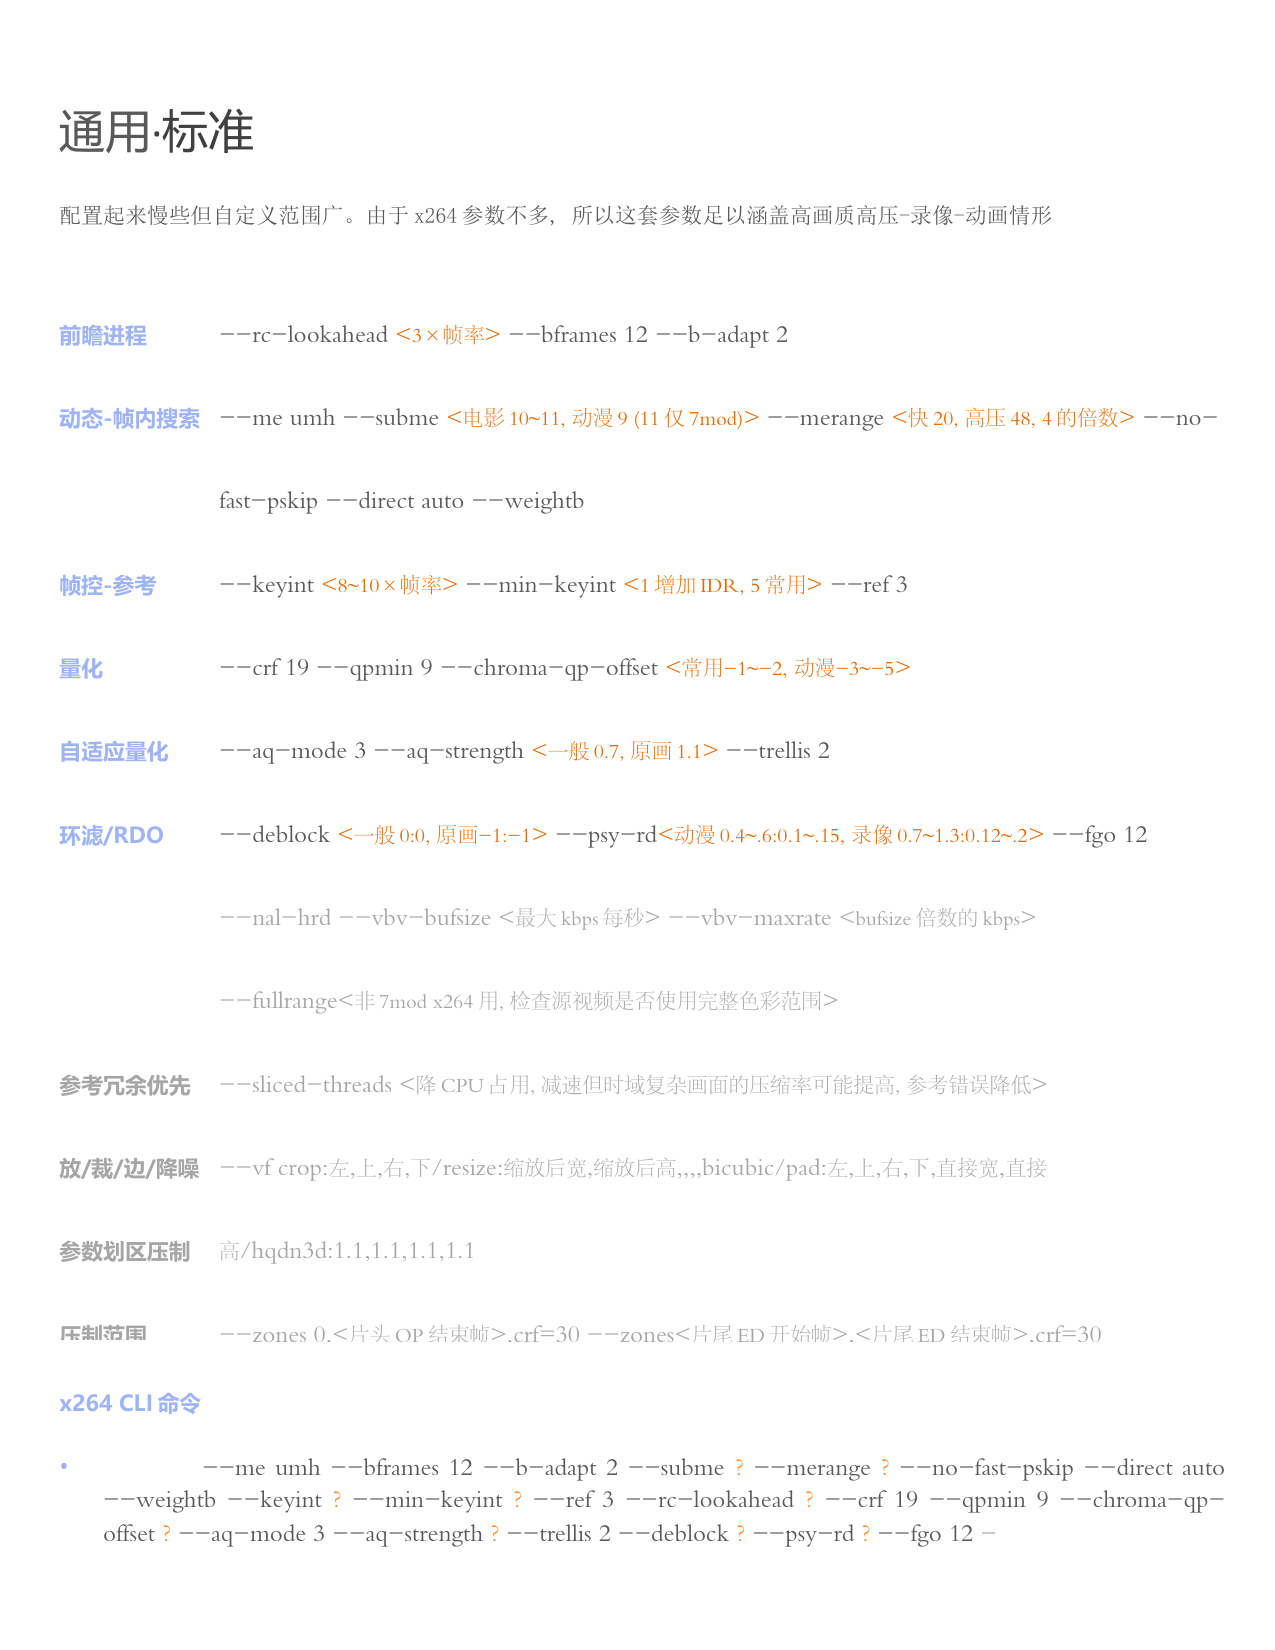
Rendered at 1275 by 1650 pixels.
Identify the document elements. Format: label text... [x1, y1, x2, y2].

text 通用·标准 [59, 95, 1226, 163]
list x264.exe --me umh --bframes 12 --b-adapt 2 --subme ? --merange ? --no-fast-pskip --direct auto --weightb --keyint ? --min-keyint ? --ref 3 --rc-lookahead ? --crf 19 --qpmin 9 --chroma-qp-offset ? --aq-mode 3 --aq-strength ? --trellis 2 --deblock ? --psy-rd ? --fgo 12 --output ".\输出.mp4" ".\导入.mp4" [59, 1448, 1226, 1584]
text x264 CLI命令 [59, 1385, 1226, 1419]
text 配置起来慢些但自定义范围广。由于x264参数不多, 所以这套参数足以涵盖高画质高压-录像-动画情形 [59, 197, 1226, 231]
